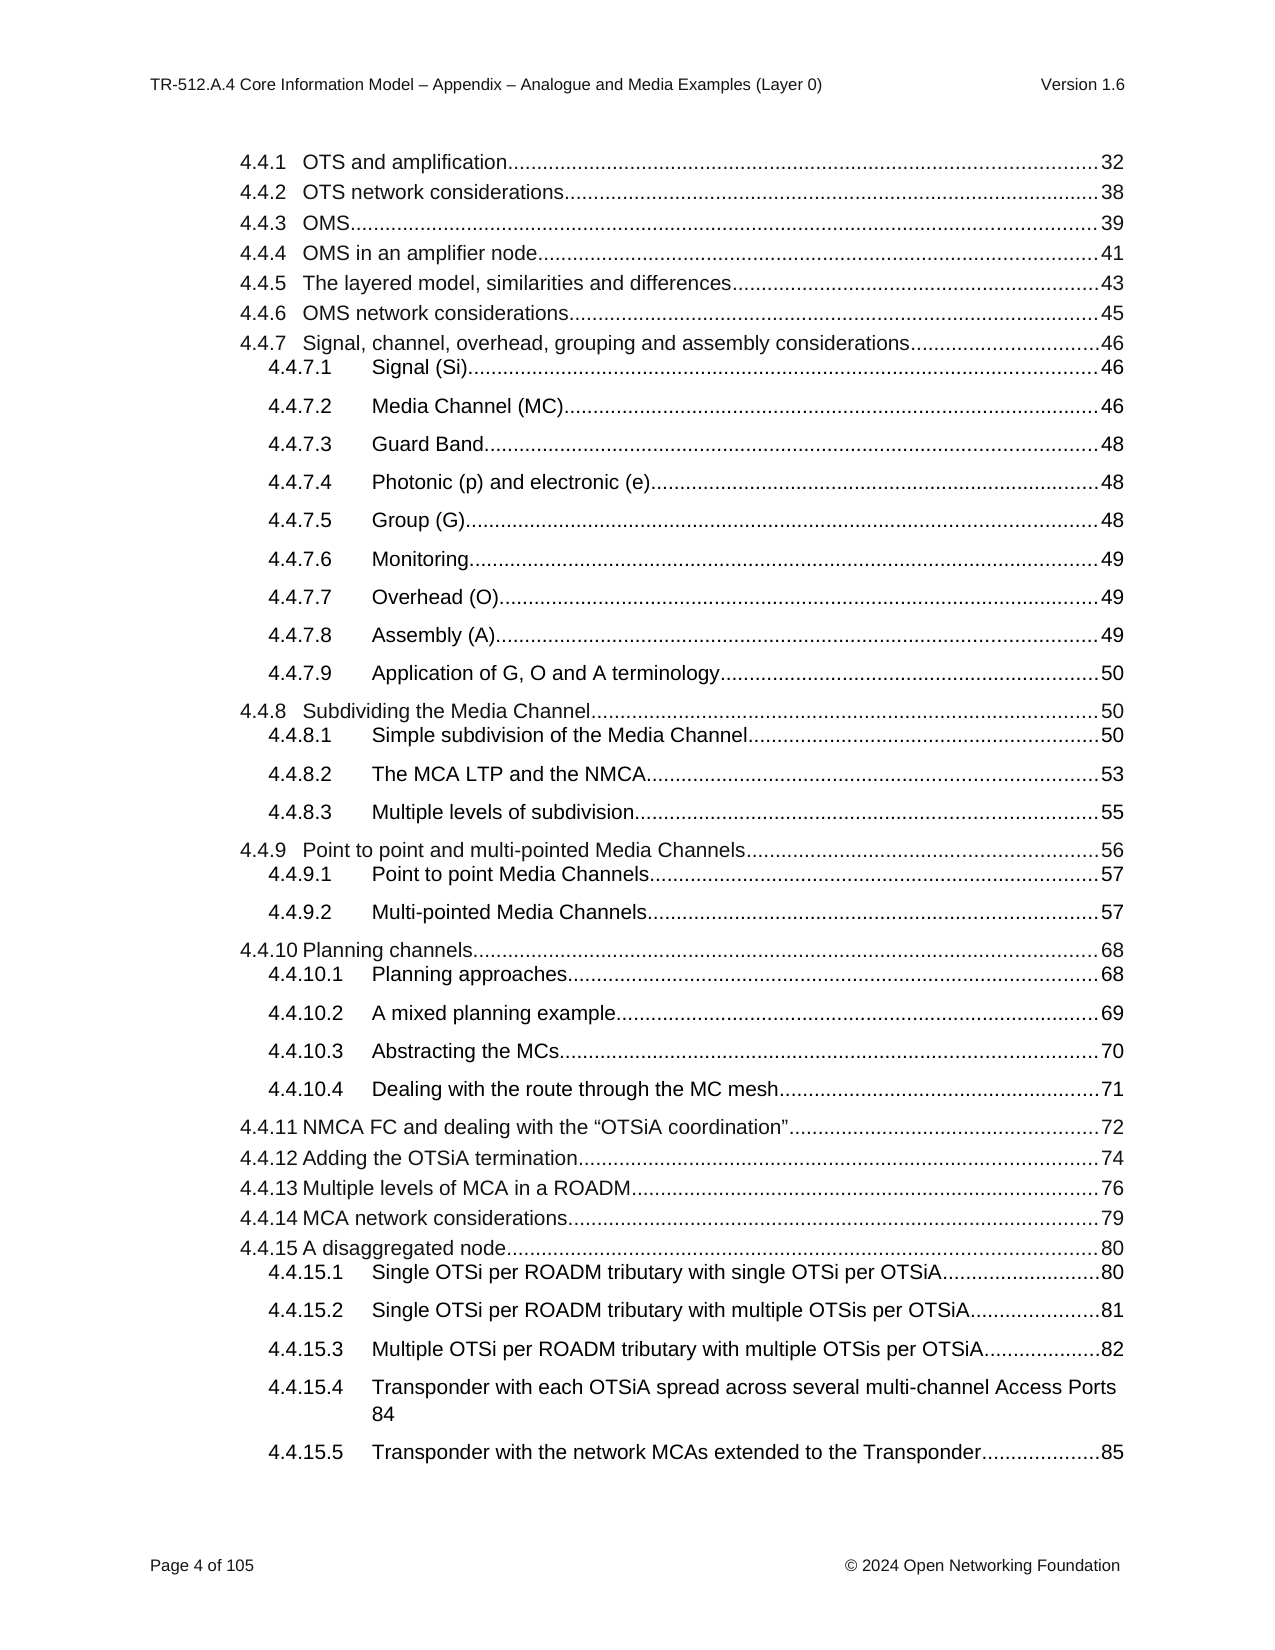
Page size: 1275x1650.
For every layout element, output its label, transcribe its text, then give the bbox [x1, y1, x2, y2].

text 4.4.13 Multiple levels of MCA in a ROADM 76 [240, 1176, 1125, 1199]
text 4.4.15.4 Transponder with each OTSiA spread across several multi-channel Access Ports 84 [268, 1375, 1125, 1426]
text 4.4.10.1 Planning approaches 68 [268, 962, 1125, 986]
text 4.4.9.2 Multi-pointed Media Channels 57 [268, 900, 1125, 924]
text 4.4.15.3 Multiple OTSi per ROADM tributary with multiple OTSis per OTSiA 82 [268, 1336, 1125, 1360]
text 4.4.7.5 Group (G) 48 [268, 508, 1125, 532]
text 4.4.1 OTS and amplification 32 [240, 150, 1125, 174]
text 4.4.15 A disaggregated node 80 [240, 1236, 1125, 1260]
text 4.4.3 OMS 39 [240, 210, 1125, 234]
text 4.4.2 OTS network considerations 38 [240, 180, 1125, 204]
text 4.4.8.3 Multiple levels of subdivision 55 [268, 800, 1125, 824]
text 4.4.6 OMS network considerations 45 [240, 301, 1125, 325]
text 4.4.8.1 Simple subdivision of the Media Channel 50 [268, 723, 1125, 747]
text 4.4.7.1 Signal (Si) 46 [268, 355, 1125, 379]
text 4.4.7.2 Media Channel (MC) 46 [268, 393, 1125, 417]
text 4.4.7.7 Overhead (O) 49 [268, 584, 1125, 608]
text 4.4.15.5 Transponder with the network MCAs extended to the Transponder 85 [268, 1440, 1125, 1464]
text 4.4.15.2 Single OTSi per ROADM tributary with multiple OTSis per OTSiA 81 [268, 1298, 1125, 1322]
text 4.4.7.9 Application of G, O and A terminology 50 [268, 661, 1125, 685]
text 4.4.7.6 Monitoring 49 [268, 546, 1125, 570]
text 4.4.9.1 Point to point Media Channels 57 [268, 862, 1125, 886]
text 4.4.11 NMCA FC and dealing with the “OTSiA coordination” 72 [240, 1115, 1125, 1139]
text 4.4.10 Planning channels 68 [240, 938, 1125, 962]
text 4.4.4 OMS in an amplifier node 41 [240, 241, 1125, 264]
text 4.4.15.1 Single OTSi per ROADM tributary with single OTSi per OTSiA 80 [268, 1260, 1125, 1284]
text 4.4.7.8 Assembly (A) 49 [268, 623, 1125, 647]
text 4.4.10.3 Abstracting the MCs 70 [268, 1039, 1125, 1063]
text 4.4.12 Adding the OTSiA termination 74 [240, 1145, 1125, 1169]
text 4.4.10.4 Dealing with the route through the MC mesh 71 [268, 1077, 1125, 1101]
text 4.4.8.2 The MCA LTP and the NMCA 53 [268, 761, 1125, 785]
text 4.4.5 The layered model, similarities and differences 43 [240, 271, 1125, 295]
text 4.4.7.4 Photonic (p) and electronic (e) 48 [268, 470, 1125, 494]
text 4.4.14 MCA network considerations 79 [240, 1206, 1125, 1230]
text 4.4.8 Subdividing the Media Channel 50 [240, 699, 1125, 723]
text 4.4.10.2 A mixed planning example 69 [268, 1001, 1125, 1024]
text 4.4.7 Signal, channel, overhead, grouping and assembly considerations 46 [240, 331, 1125, 355]
text 4.4.9 Point to point and multi-pointed Media Channels 56 [240, 838, 1125, 862]
text 4.4.7.3 Guard Band 48 [268, 432, 1125, 456]
